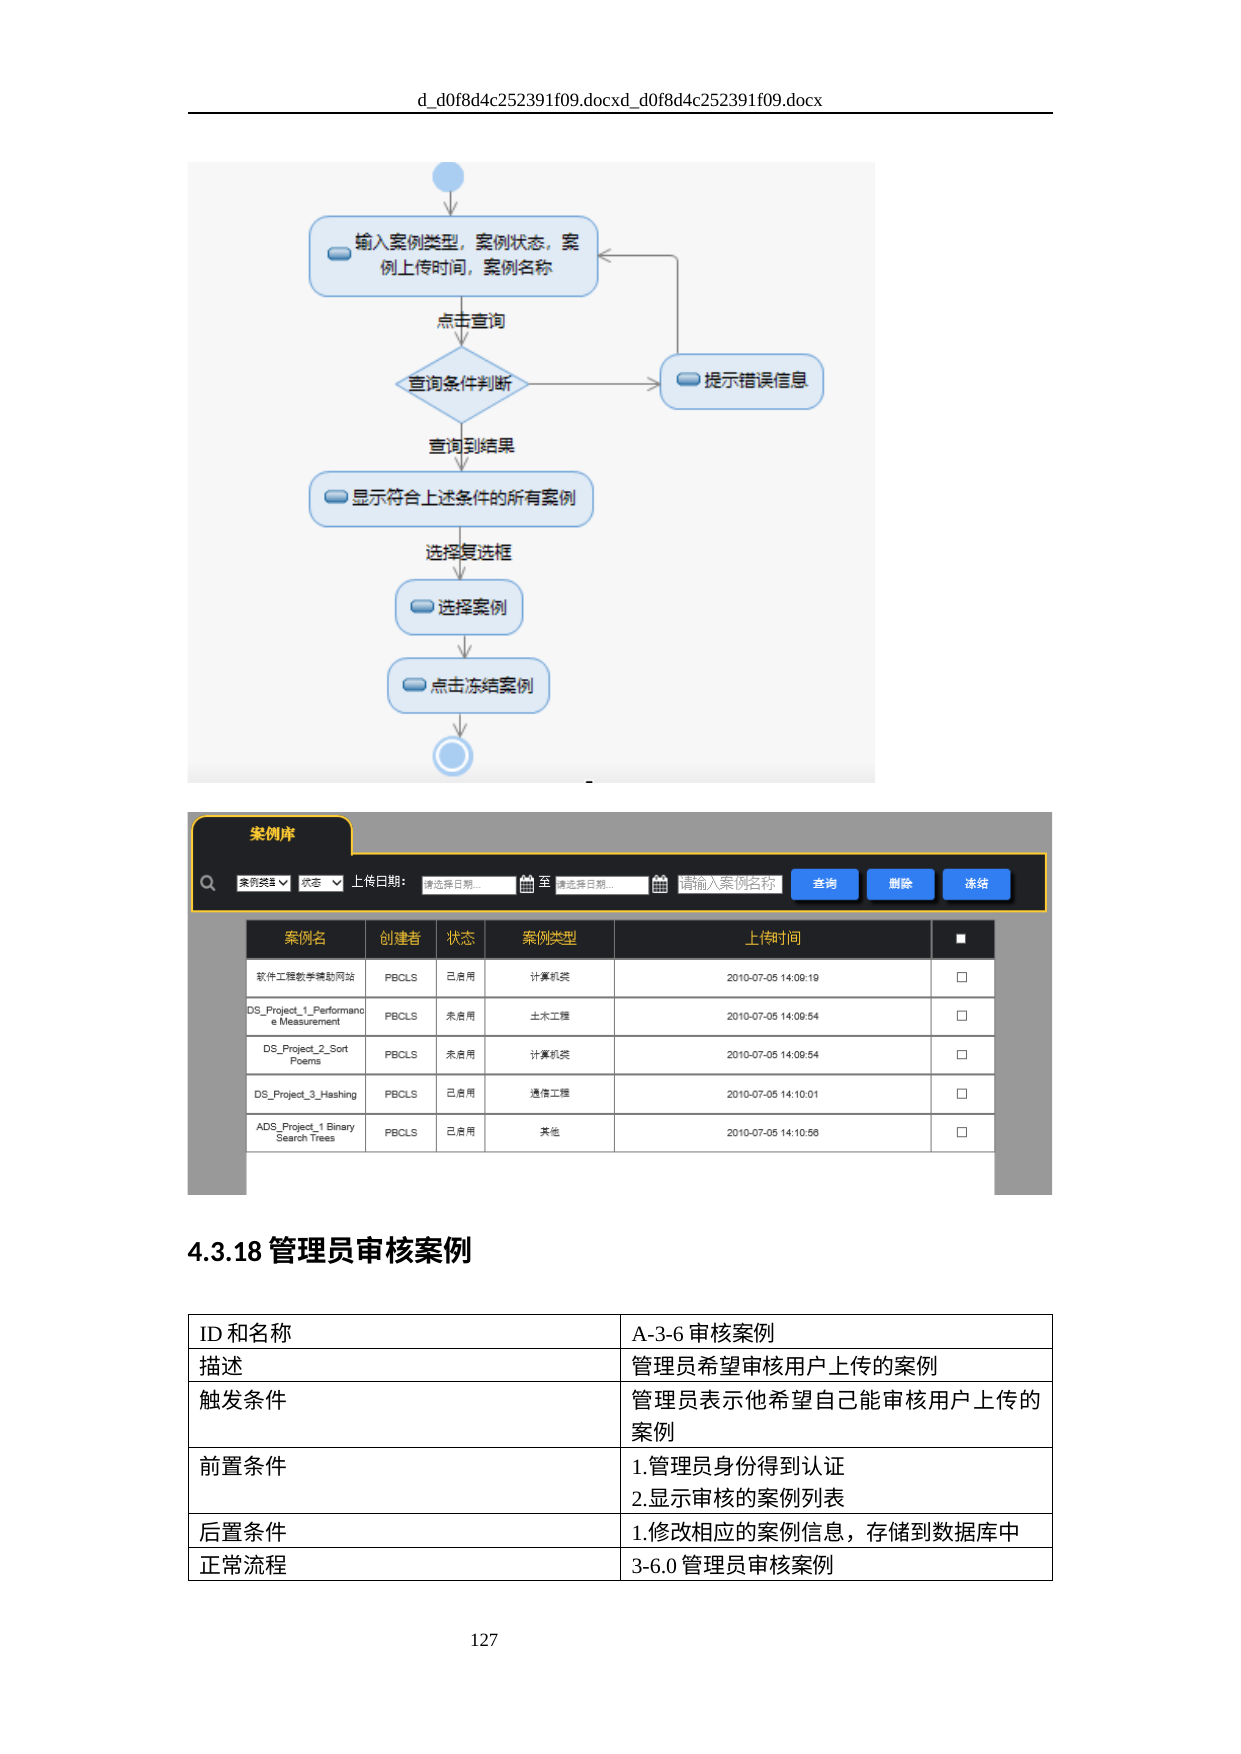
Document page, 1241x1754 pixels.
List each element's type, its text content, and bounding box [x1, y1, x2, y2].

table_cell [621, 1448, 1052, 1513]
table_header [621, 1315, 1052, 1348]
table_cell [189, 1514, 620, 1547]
picture [187, 162, 876, 783]
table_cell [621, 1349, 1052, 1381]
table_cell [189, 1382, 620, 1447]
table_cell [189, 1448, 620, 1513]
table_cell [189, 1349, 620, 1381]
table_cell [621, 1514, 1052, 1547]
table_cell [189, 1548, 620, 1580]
subtitle 4.3.18管理员审核案例 [187, 1217, 1053, 1282]
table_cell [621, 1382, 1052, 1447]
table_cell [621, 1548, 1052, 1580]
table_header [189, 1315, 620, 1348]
picture [187, 812, 1053, 1195]
